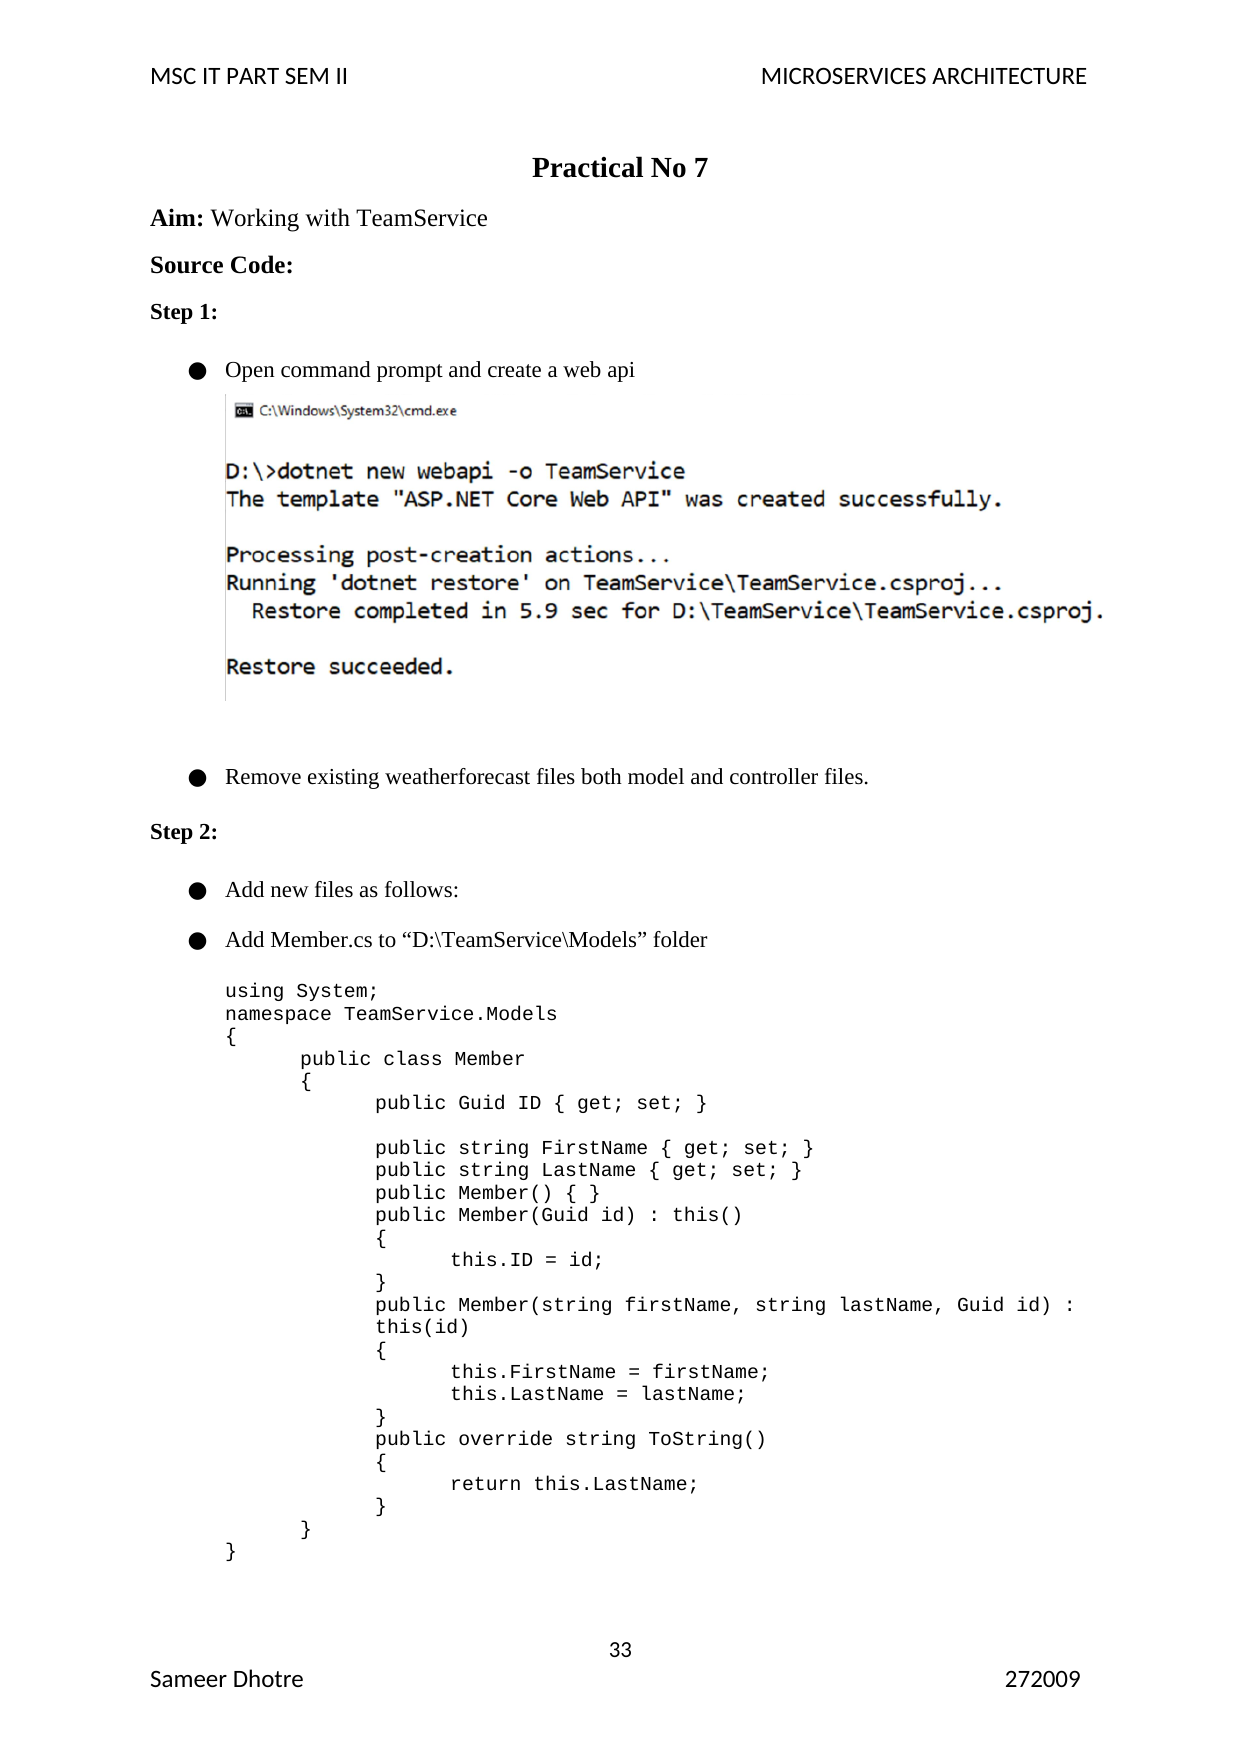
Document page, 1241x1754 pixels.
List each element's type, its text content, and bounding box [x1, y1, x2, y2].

text { [300, 1228, 1090, 1250]
list Add Member.cs to “D:\TeamService\Models” folder [187, 914, 1090, 961]
list Add new files as follows: [187, 863, 1090, 910]
text Source Code: [150, 251, 1090, 279]
list Remove existing weatherforecast files both model and controller files. [187, 751, 1090, 798]
text return this.LastName; } [375, 1474, 1090, 1519]
text public Member(Guid id) : this() [300, 1205, 1090, 1228]
text { [300, 1071, 1090, 1093]
text } } [225, 1519, 1090, 1563]
text this.LastName = lastName; } public override string ToString() [375, 1384, 1090, 1452]
text this.ID = id; } [375, 1250, 1090, 1295]
text public string FirstName { get; set; } [300, 1138, 1090, 1160]
text public string LastName { get; set; } [300, 1160, 1090, 1183]
text this.FirstName = firstName; [375, 1362, 1090, 1384]
list Open command prompt and create a web api [187, 343, 1090, 390]
text Step 2: [150, 818, 1090, 844]
text Practical No 7 [150, 150, 1090, 183]
text { [375, 1452, 1090, 1474]
text public Member() { } [300, 1183, 1090, 1205]
text Step 1: [150, 298, 1090, 324]
picture [225, 394, 1166, 720]
text public Guid ID { get; set; } [300, 1093, 1090, 1116]
text Aim: Working with TeamService [150, 203, 1090, 232]
text public class Member [300, 1048, 1090, 1071]
text public Member(string firstName, string lastName, Guid id) : this(id) { [375, 1295, 1090, 1362]
text using System; namespace TeamService.Models { [225, 981, 1090, 1048]
